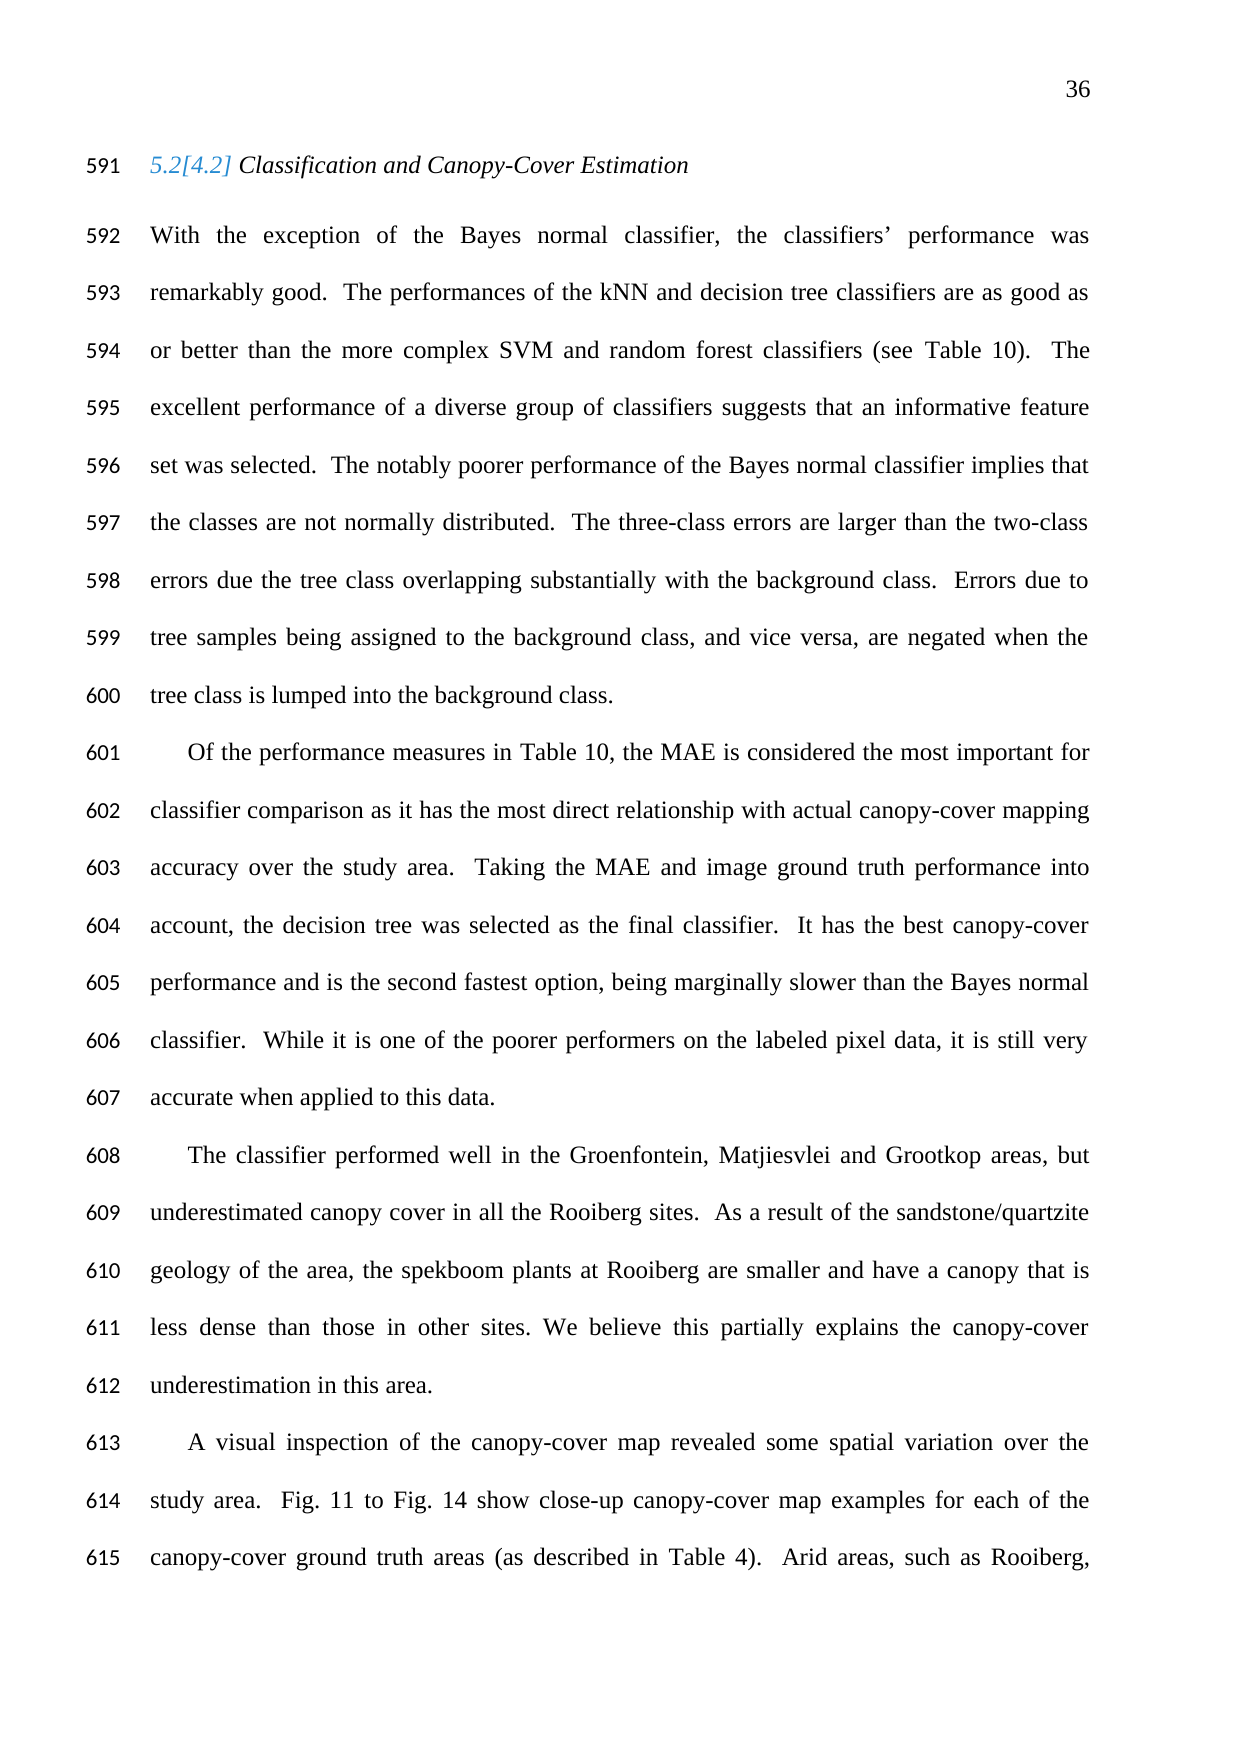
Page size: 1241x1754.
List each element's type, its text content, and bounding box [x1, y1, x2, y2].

subtitle Classification and Canopy-Cover Estimation [150, 150, 1090, 179]
text The classifier performed well in the Groenfontein, Matjiesvlei and Grootkop areas, but underestimated canopy cover in all the Rooiberg sites. As a result of the sandstone/quartzite geology of the area, the spekboom plants at Rooiberg are smaller and have a canopy that is less dense than those in other sites. We believe this partially explains the canopy-cover underestimation in this area. [150, 1140, 1090, 1399]
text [150, 1427, 1090, 1571]
